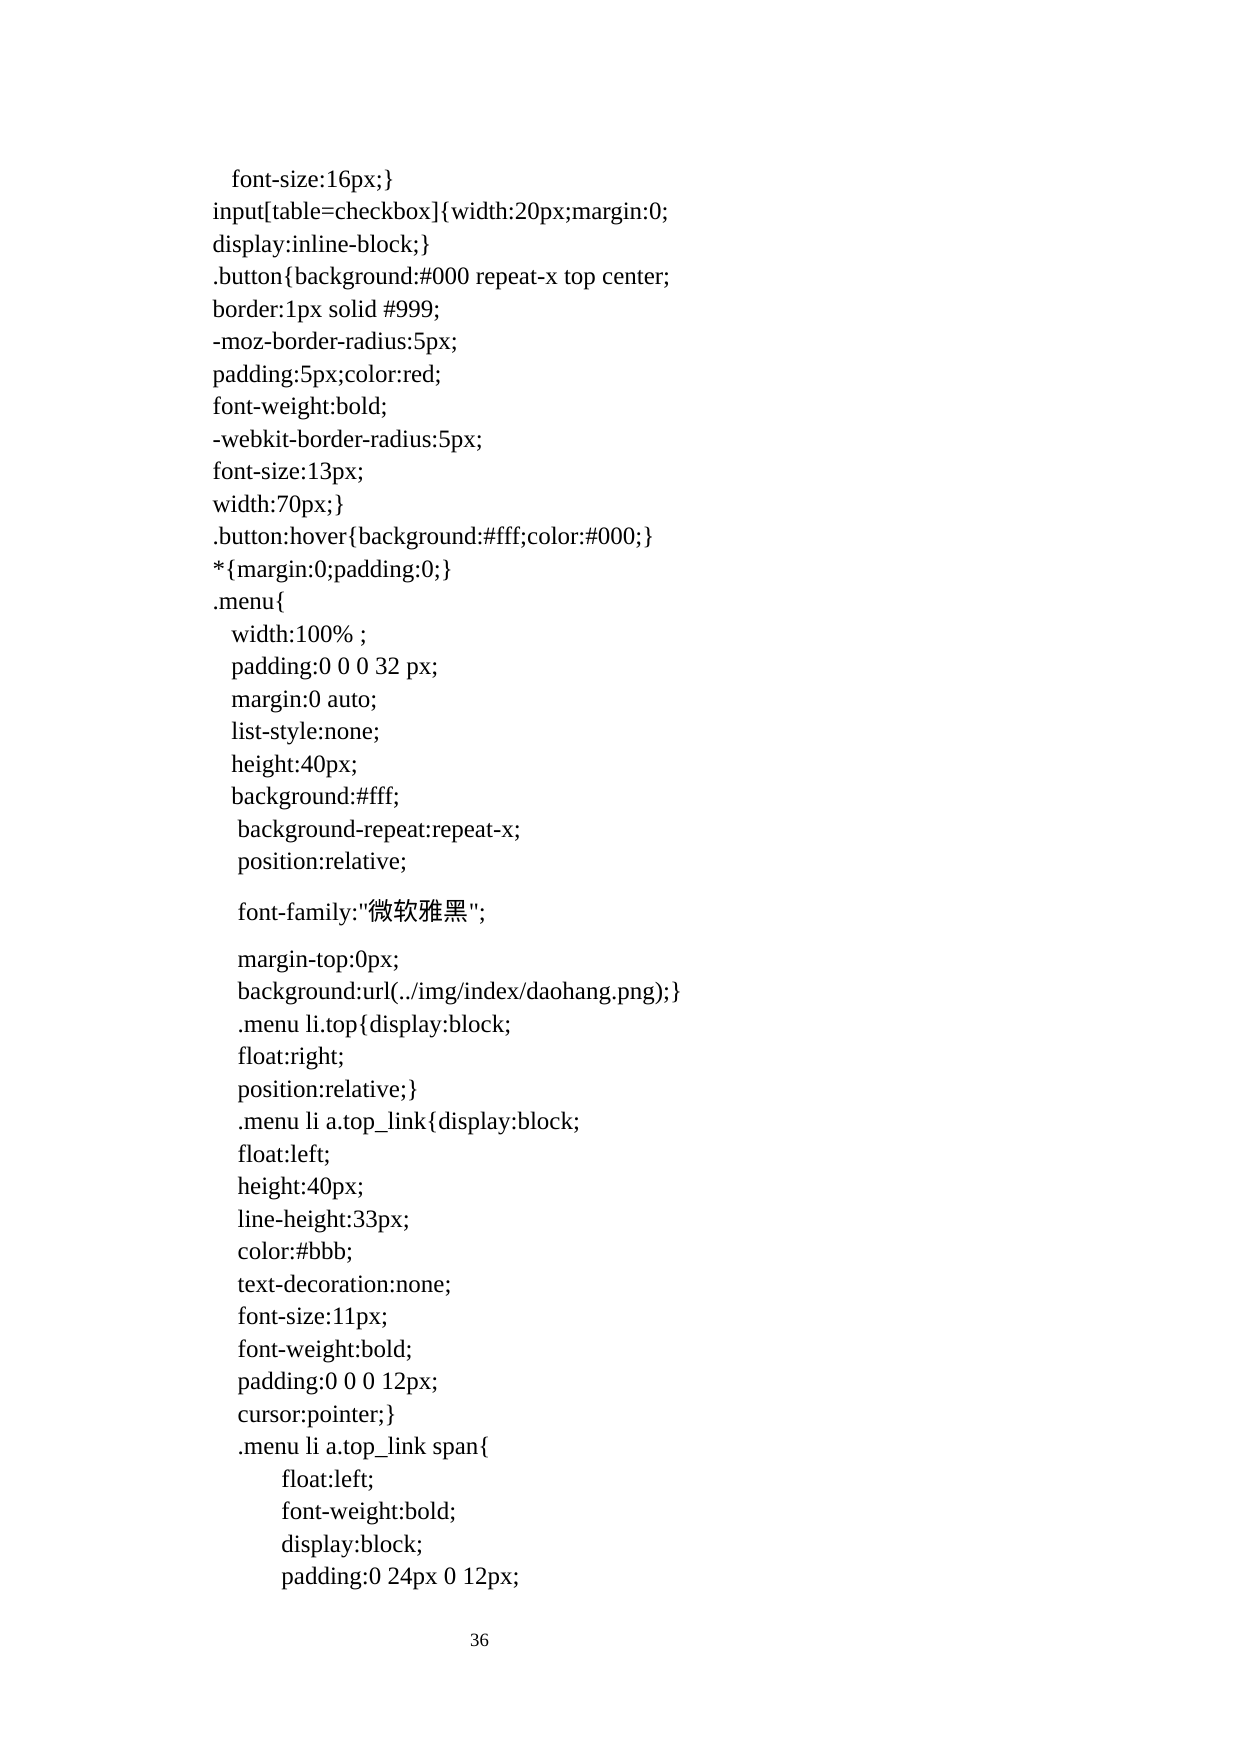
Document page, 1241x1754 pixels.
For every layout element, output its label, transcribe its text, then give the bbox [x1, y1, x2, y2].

text font-weight:bold; [187, 389, 1053, 422]
text width:70px;} [187, 487, 1053, 519]
text position:relative;} [187, 1072, 1053, 1104]
text .button{background:#000 repeat-x top center; [187, 259, 1053, 292]
text font-size:16px;} [187, 162, 1053, 194]
text .menu li.top{display:block; [187, 1007, 1053, 1039]
text padding:0 0 0 12px; [187, 1364, 1053, 1397]
text border:1px solid #999; [187, 292, 1053, 324]
text *{margin:0;padding:0;} [187, 552, 1053, 584]
text width:100% ; [187, 617, 1053, 649]
text font-family:"微软雅黑"; [187, 877, 1053, 942]
text float:right; [187, 1039, 1053, 1072]
text .menu{ [187, 584, 1053, 617]
text position:relative; [187, 844, 1053, 877]
text cursor:pointer;} [187, 1397, 1053, 1429]
text font-weight:bold; [187, 1332, 1053, 1364]
text .button:hover{background:#fff;color:#000;} [187, 519, 1053, 552]
text display:inline-block;} [187, 227, 1053, 259]
text display:block; [187, 1527, 1053, 1559]
text -moz-border-radius:5px; [187, 324, 1053, 357]
text font-size:11px; [187, 1299, 1053, 1332]
text float:left; [187, 1462, 1053, 1494]
text .menu li a.top_link span{ [187, 1429, 1053, 1462]
text padding:0 0 0 32 px; [187, 649, 1053, 682]
text float:left; [187, 1137, 1053, 1169]
text background-repeat:repeat-x; [187, 812, 1053, 844]
text margin:0 auto; [187, 682, 1053, 714]
text input[table=checkbox]{width:20px;margin:0; [187, 194, 1053, 227]
text background:#fff; [187, 779, 1053, 812]
text list-style:none; [187, 714, 1053, 747]
text color:#bbb; [187, 1234, 1053, 1267]
text height:40px; [187, 1169, 1053, 1202]
text .menu li a.top_link{display:block; [187, 1104, 1053, 1137]
text -webkit-border-radius:5px; [187, 422, 1053, 454]
text text-decoration:none; [187, 1267, 1053, 1299]
text padding:5px;color:red; [187, 357, 1053, 389]
text height:40px; [187, 747, 1053, 779]
text font-weight:bold; [187, 1494, 1053, 1527]
text padding:0 24px 0 12px; [187, 1559, 1053, 1592]
text margin-top:0px; [187, 942, 1053, 974]
text background:url(../img/index/daohang.png);} [187, 974, 1053, 1007]
text line-height:33px; [187, 1202, 1053, 1234]
text font-size:13px; [187, 454, 1053, 487]
